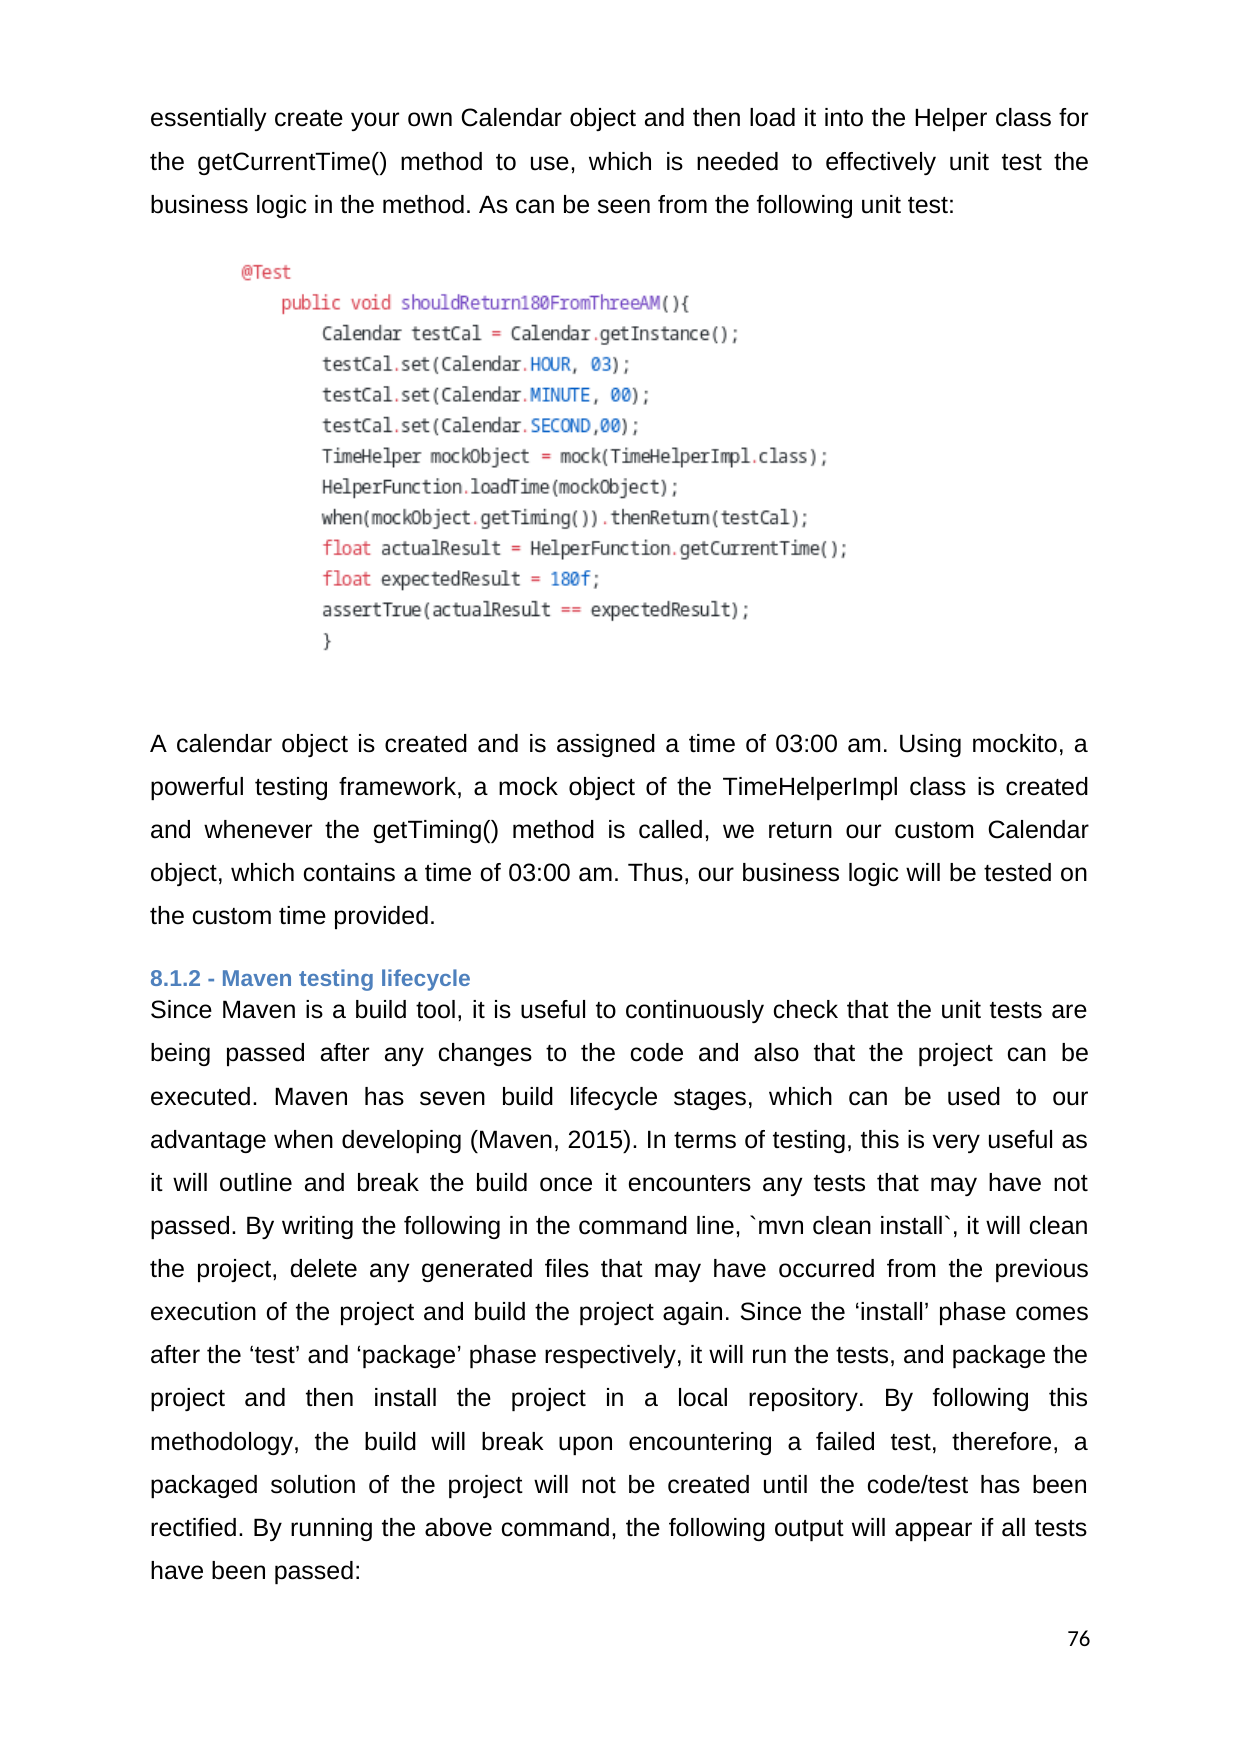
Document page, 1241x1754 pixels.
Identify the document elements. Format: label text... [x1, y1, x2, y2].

text Since Maven is a build tool, it is useful to continuously check that the unit tests are being passed after any changes to the code and also that the project can be executed. Maven has seven build lifecycle stages, which can be used to our advantage when developing (Maven, 2015). In terms of testing, this is very useful as it will outline and break the build once it encounters any tests that may have not passed. By writing the following in the command line, `mvn clean install`, it will clean the project, delete any generated files that may have occurred from the previous execution of the project and build the project again. Since the ‘install’ phase comes after the ‘test’ and ‘package’ phase respectively, it will run the tests, and package the project and then install the project in a local repository. By following this methodology, the build will break upon encountering a failed test, therefore, a packaged solution of the project will not be created until the code/test has been rectified. By running the above command, the following output will appear if all tests have been passed: [150, 995, 1090, 1585]
text A calendar object is created and is assigned a time of 03:00 am. Using mockito, a powerful testing framework, a mock object of the TimeHelperImpl class is created and whenever the getTiming() method is called, we return our custom Calendar object, which contains a time of 03:00 am. Thus, our business logic will be tested on the custom time provided. [150, 729, 1090, 930]
subtitle 8.1.2 - Maven testing lifecycle [150, 965, 1090, 991]
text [150, 103, 1090, 218]
